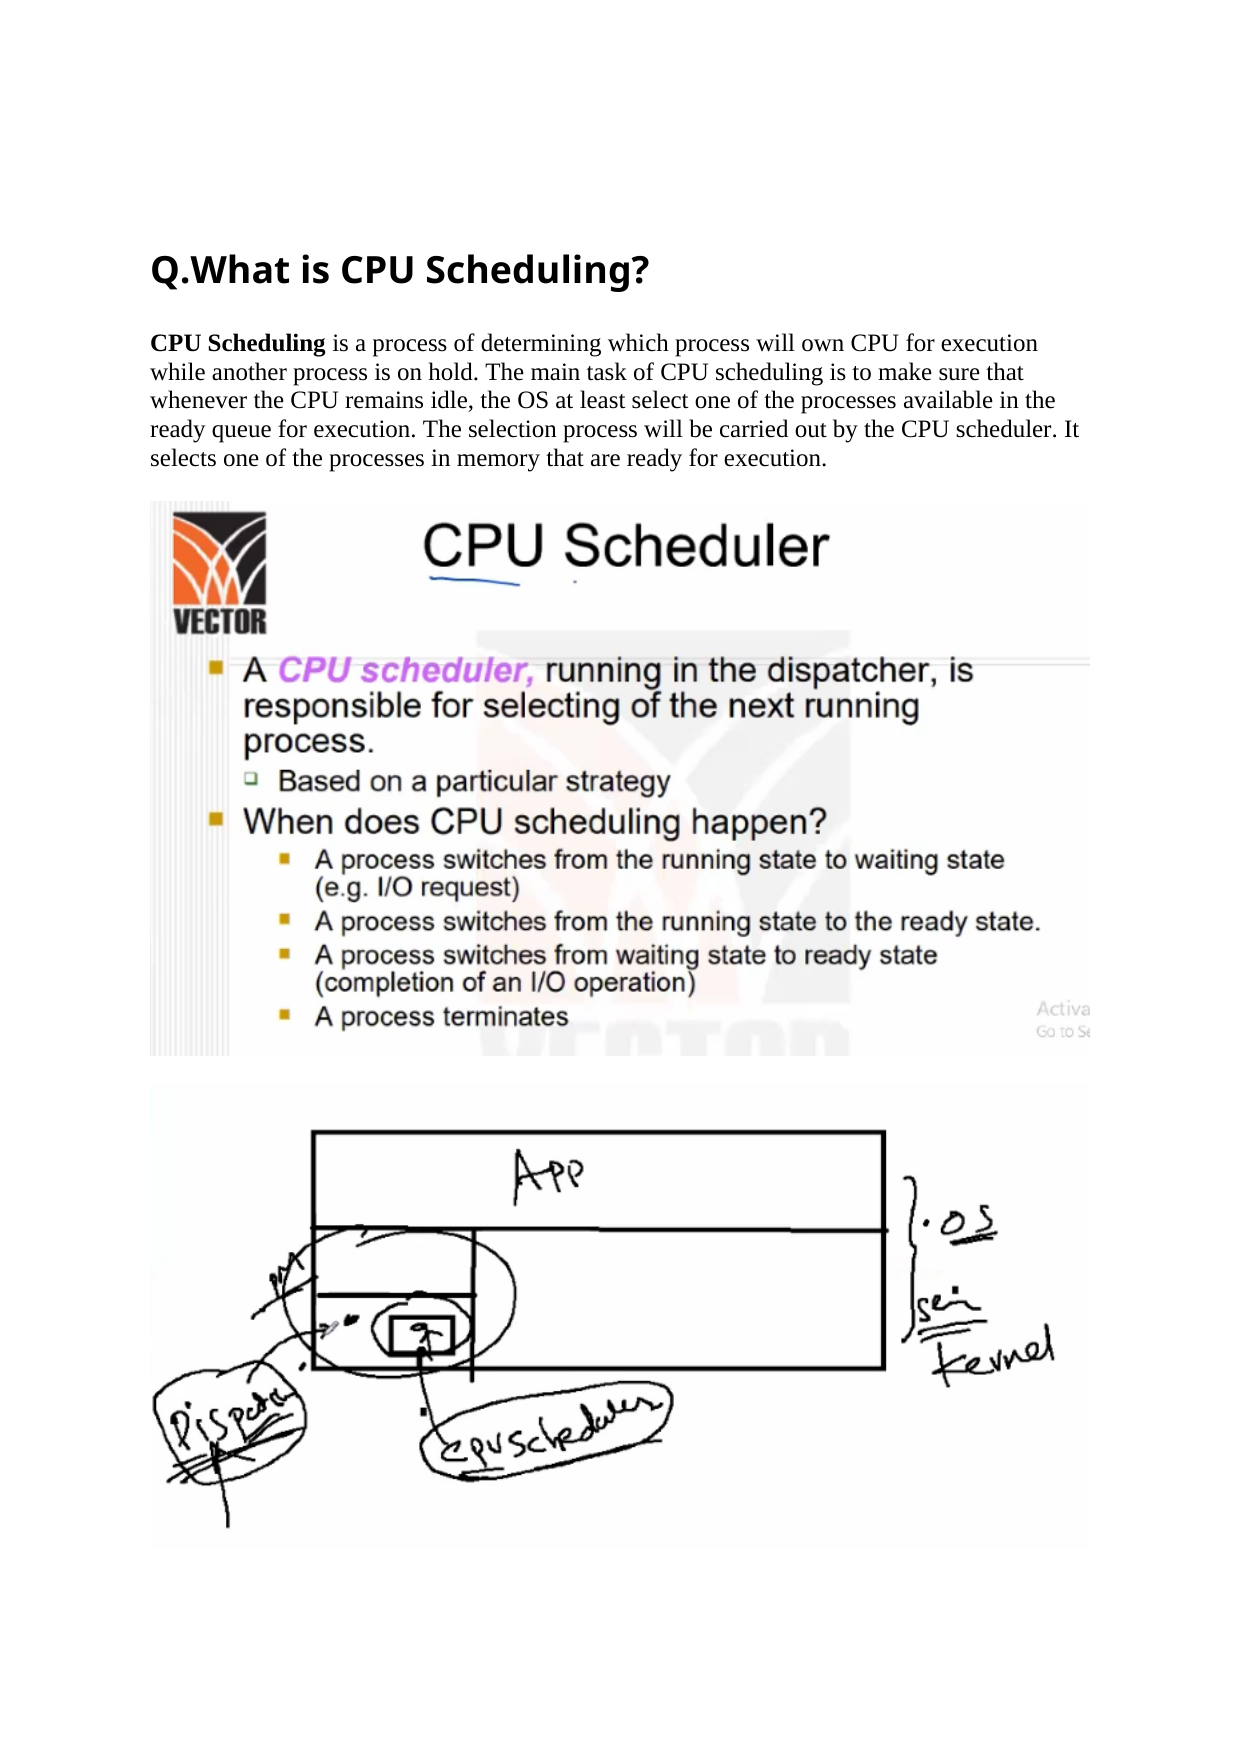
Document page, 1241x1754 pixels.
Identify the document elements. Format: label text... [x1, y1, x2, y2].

picture [150, 1084, 1091, 1548]
subtitle Q.What is CPU Scheduling? [150, 244, 1090, 295]
picture [150, 501, 1091, 1056]
text CPU Scheduling is a process of determining which process will own CPU for execution while another process is on hold. The main task of CPU scheduling is to make sure that whenever the CPU remains idle, the OS at least select one of the processes available in the ready queue for execution. The selection process will be carried out by the CPU scheduler. It selects one of the processes in memory that are ready for execution. [150, 328, 1090, 472]
